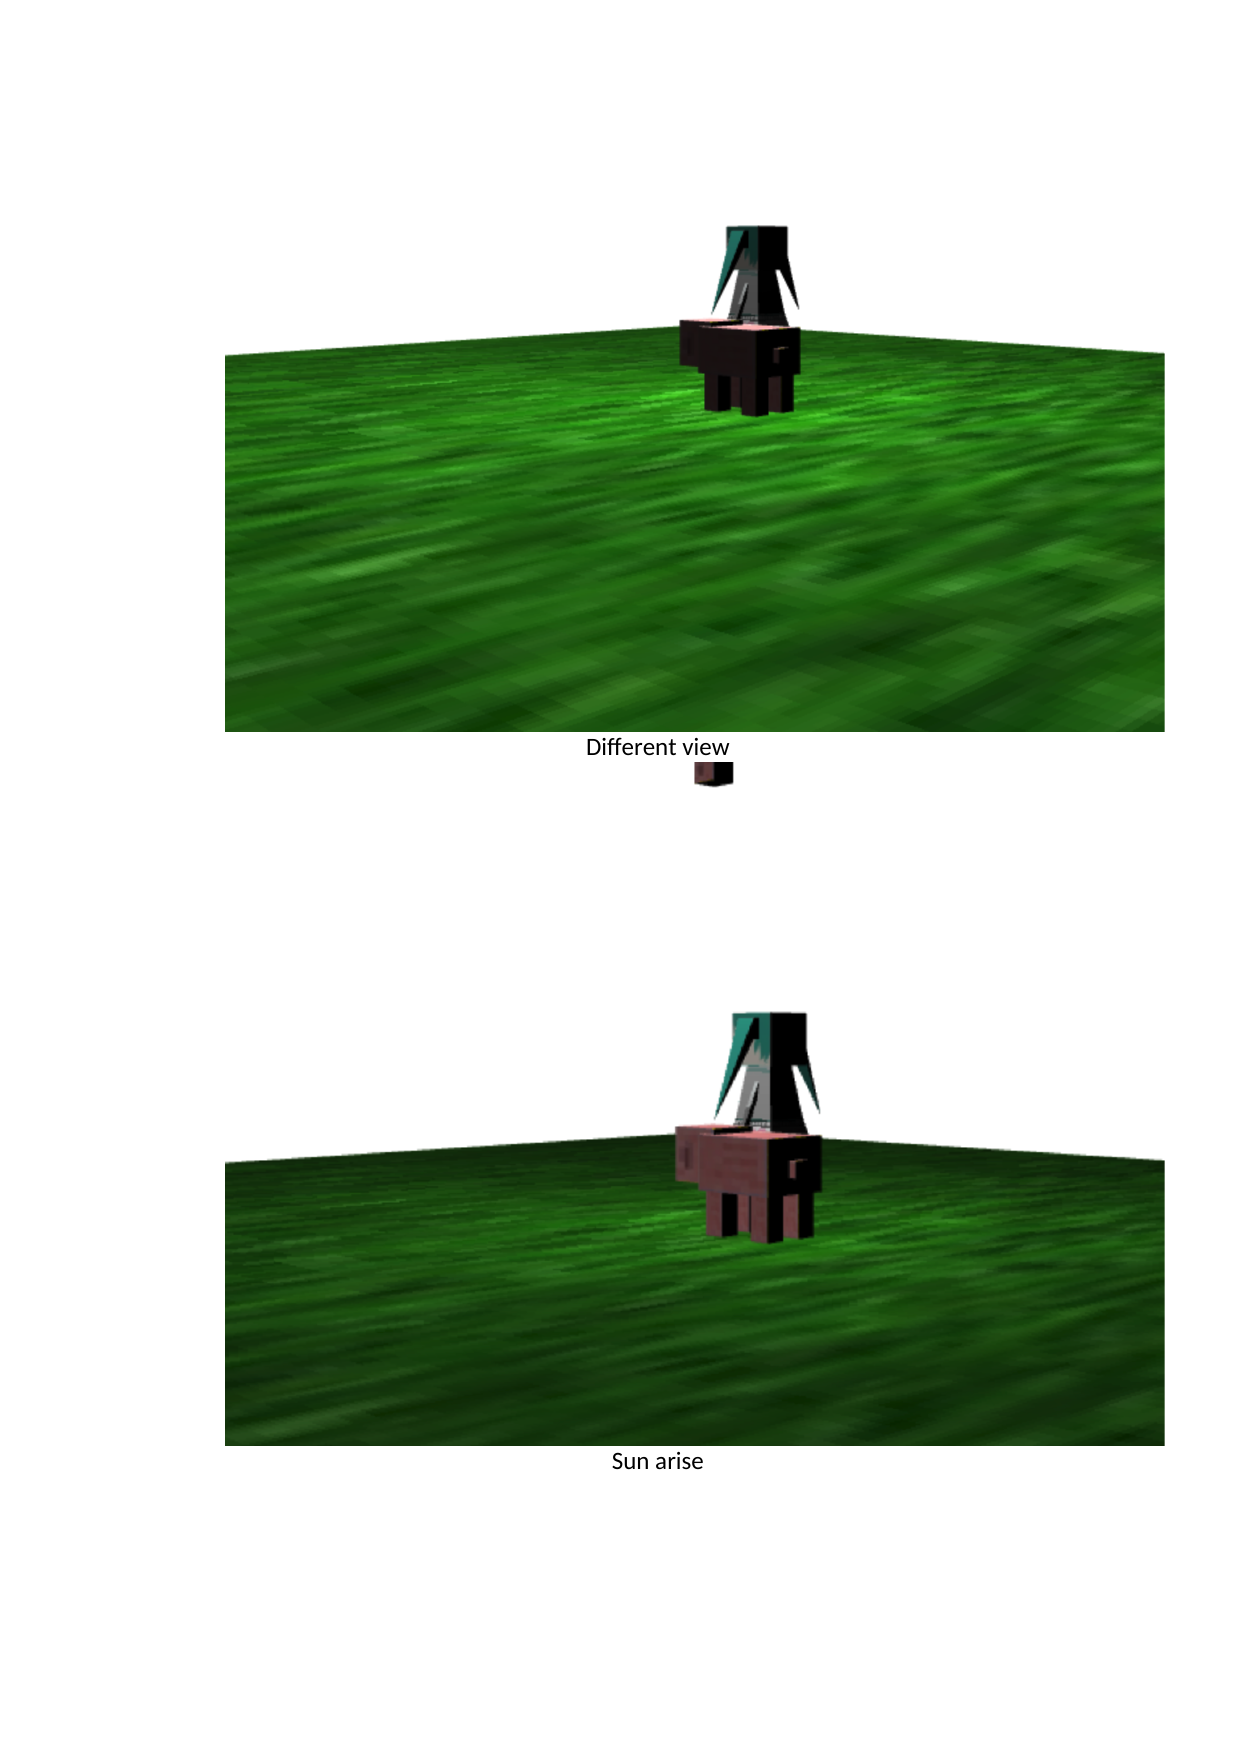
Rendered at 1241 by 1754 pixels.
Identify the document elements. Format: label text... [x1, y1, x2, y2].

list Different view [225, 732, 1090, 762]
picture [225, 150, 1165, 732]
picture [225, 762, 1165, 1446]
list Sun arise [225, 1446, 1090, 1476]
